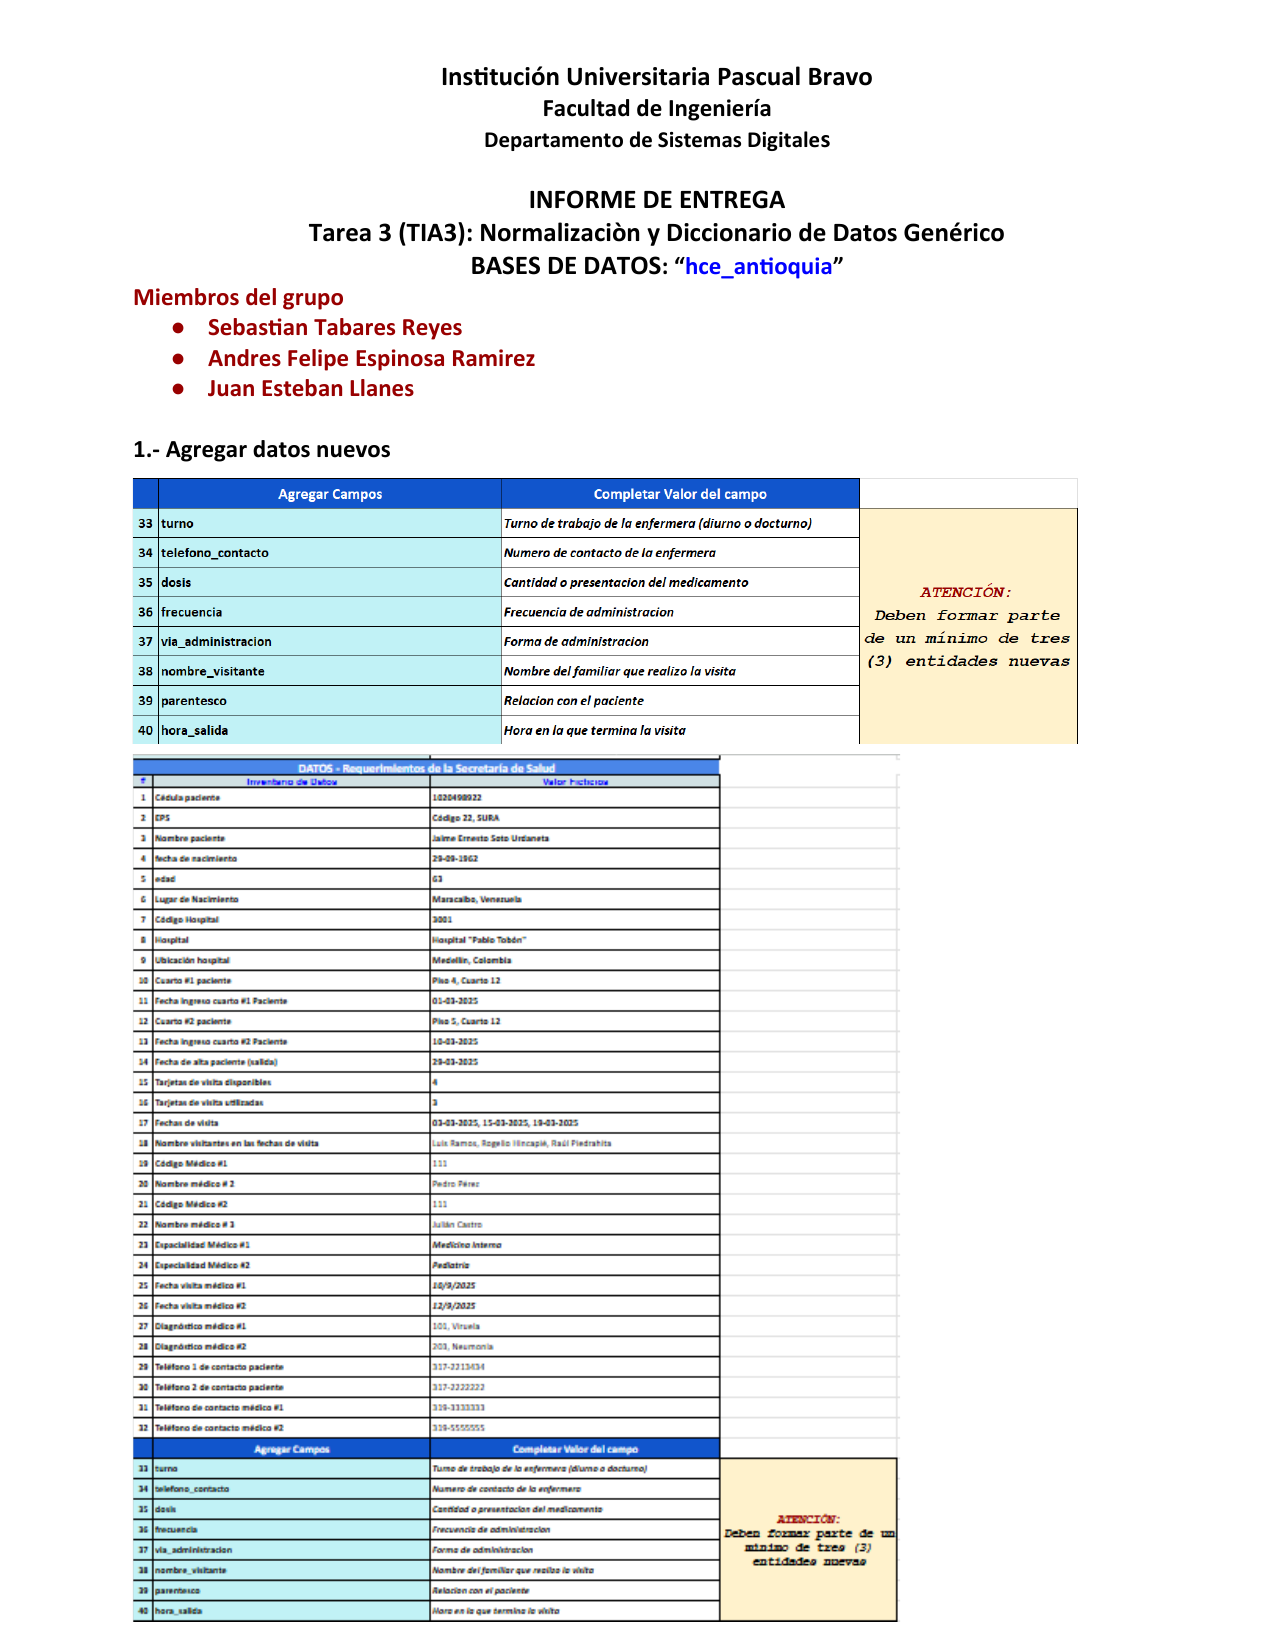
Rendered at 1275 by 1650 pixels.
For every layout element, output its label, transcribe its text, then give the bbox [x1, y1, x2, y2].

text Tarea 3 (TIA3): Normalizaciòn y Diccionario de Datos Genérico [133, 215, 1181, 248]
text 1.- Agregar datos nuevos [133, 434, 1181, 464]
picture [132, 478, 1078, 744]
picture [132, 754, 901, 1622]
text BASES DE DATOS: “hce_antioquia” [133, 248, 1181, 281]
text INFORME DE ENTREGA [133, 182, 1181, 215]
list Andres Felipe Espinosa Ramirez [170, 342, 1181, 373]
list Juan Esteban Llanes [170, 373, 1181, 403]
text Miembros del grupo [133, 281, 1181, 312]
list Sebastian Tabares Reyes [170, 312, 1181, 342]
